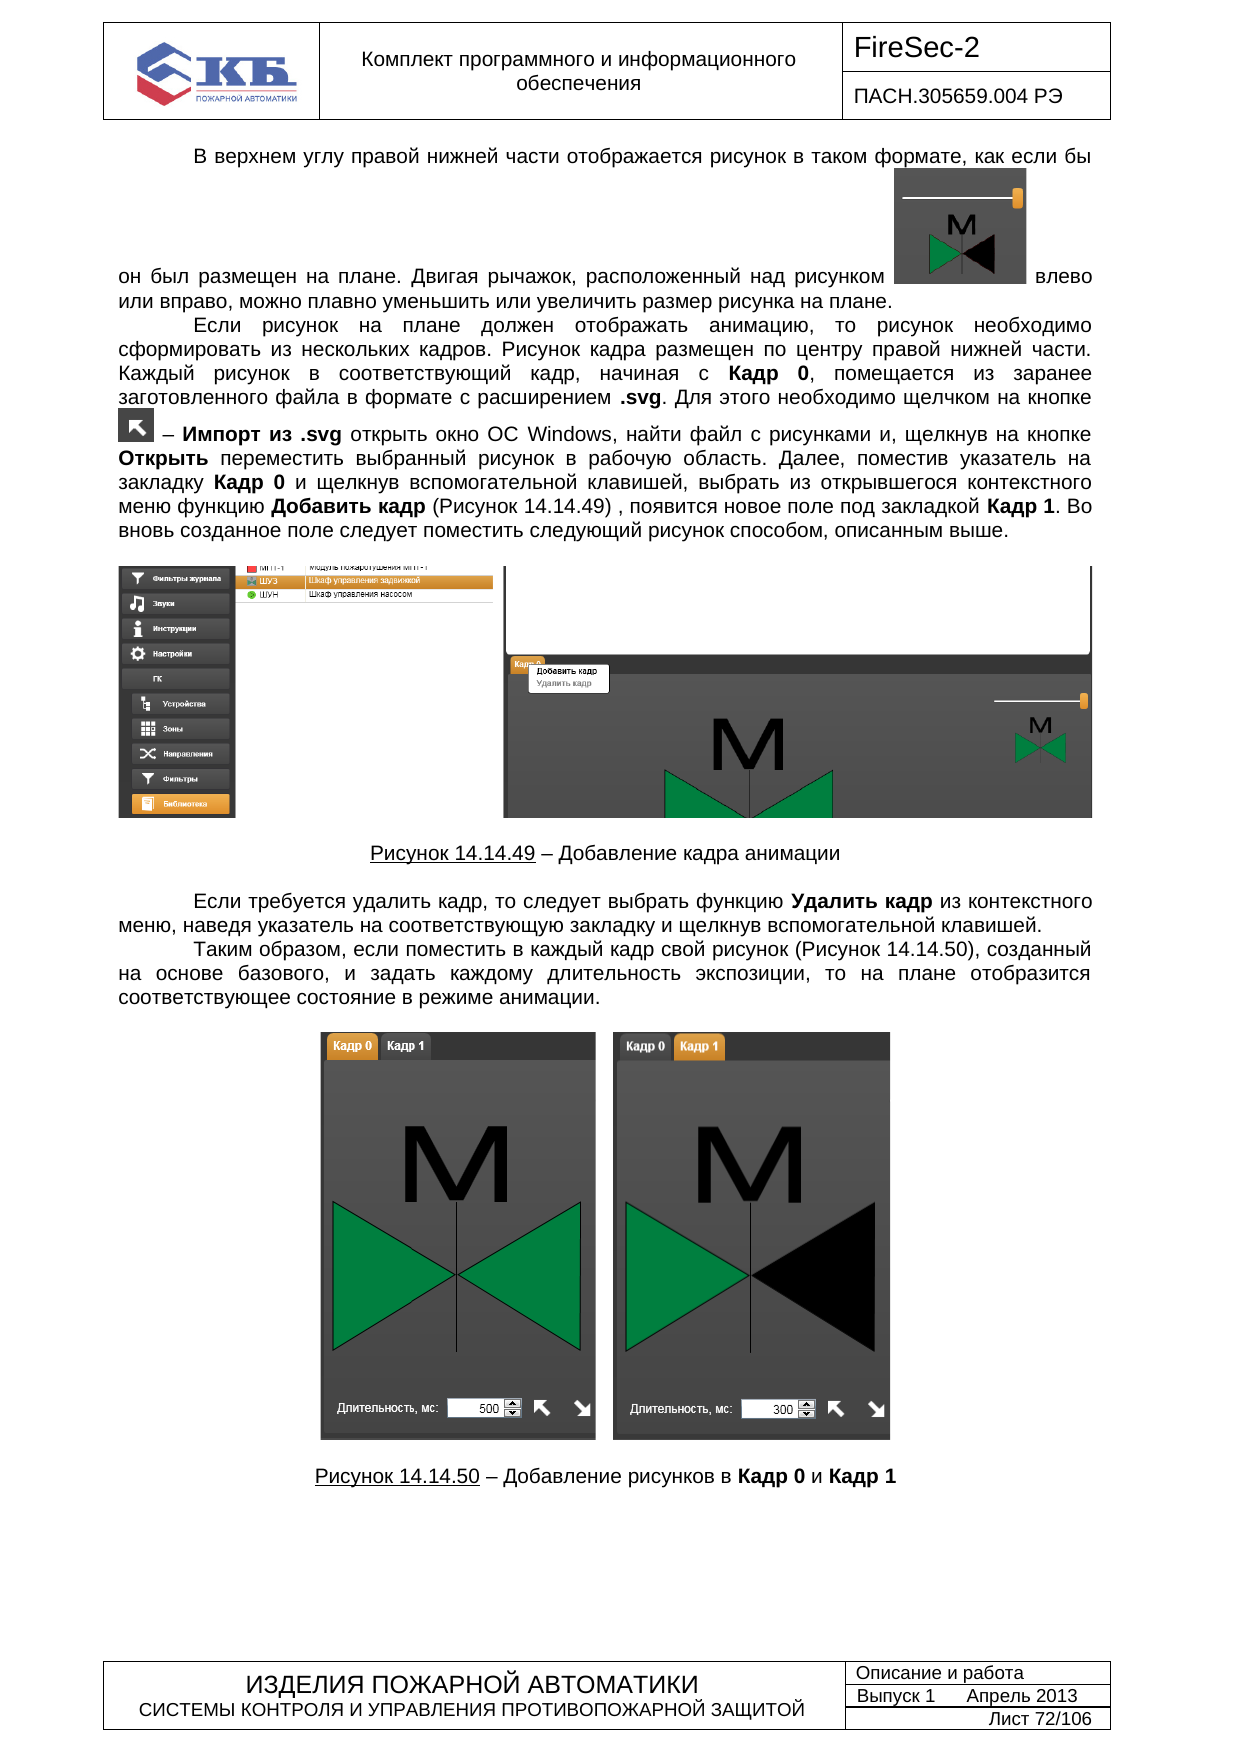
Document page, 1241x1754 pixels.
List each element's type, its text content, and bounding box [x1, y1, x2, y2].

picture [133, 34, 310, 115]
picture [320, 1032, 596, 1440]
picture [118, 408, 154, 442]
picture [613, 1032, 891, 1440]
list Если рисунок на плане должен отображать анимацию, то рисунок необходимо сформировать из нескольких кадров. Рисунок кадра размещен по центру правой нижней части. Каждый рисунок в соответствующий кадр, начиная с Кадр 0, помещается из заранее заготовленного файла в формате с расширением .svg. Для этого необходимо щелчком на кнопке – Импорт из .svg открыть окно ОС Windows, найти файл с рисунками и, щелкнув на кнопке Открыть переместить выбранный рисунок в рабочую область. Далее, поместив указатель на закладку Кадр 0 и щелкнув вспомогательной клавишей, выбрать из открывшегося контекстного меню функцию Добавить кадр (Рисунок 14.14.49) , появится новое поле под закладкой Кадр 1. Во вновь созданное поле следует поместить следующий рисунок способом, описанным выше. [118, 313, 1092, 542]
list Таким образом, если поместить в каждый кадр свой рисунок (Рисунок 14.14.50), созданный на основе базового, и задать каждому длительность экспозиции, то на плане отобразится соответствующее состояние в режиме анимации. [118, 937, 1092, 1009]
list Если требуется удалить кадр, то следует выбрать функцию Удалить кадр из контекстного меню, наведя указатель на соответствующую закладку и щелкнув вспомогательной клавишей. [118, 889, 1092, 937]
list Рисунок 14.14.50 – Добавление рисунков в Кадр 0 и Кадр 1 [118, 1464, 1092, 1488]
list В верхнем углу правой нижней части отображается рисунок в таком формате, как если бы он был размещен на плане. Двигая рычажок, расположенный над рисунком влево или вправо, можно плавно уменьшить или увеличить размер рисунка на плане. [118, 144, 1092, 313]
picture [118, 566, 1093, 818]
picture [894, 168, 1027, 284]
text Рисунок 14.14.49 – Добавление кадра анимации [118, 841, 1092, 865]
